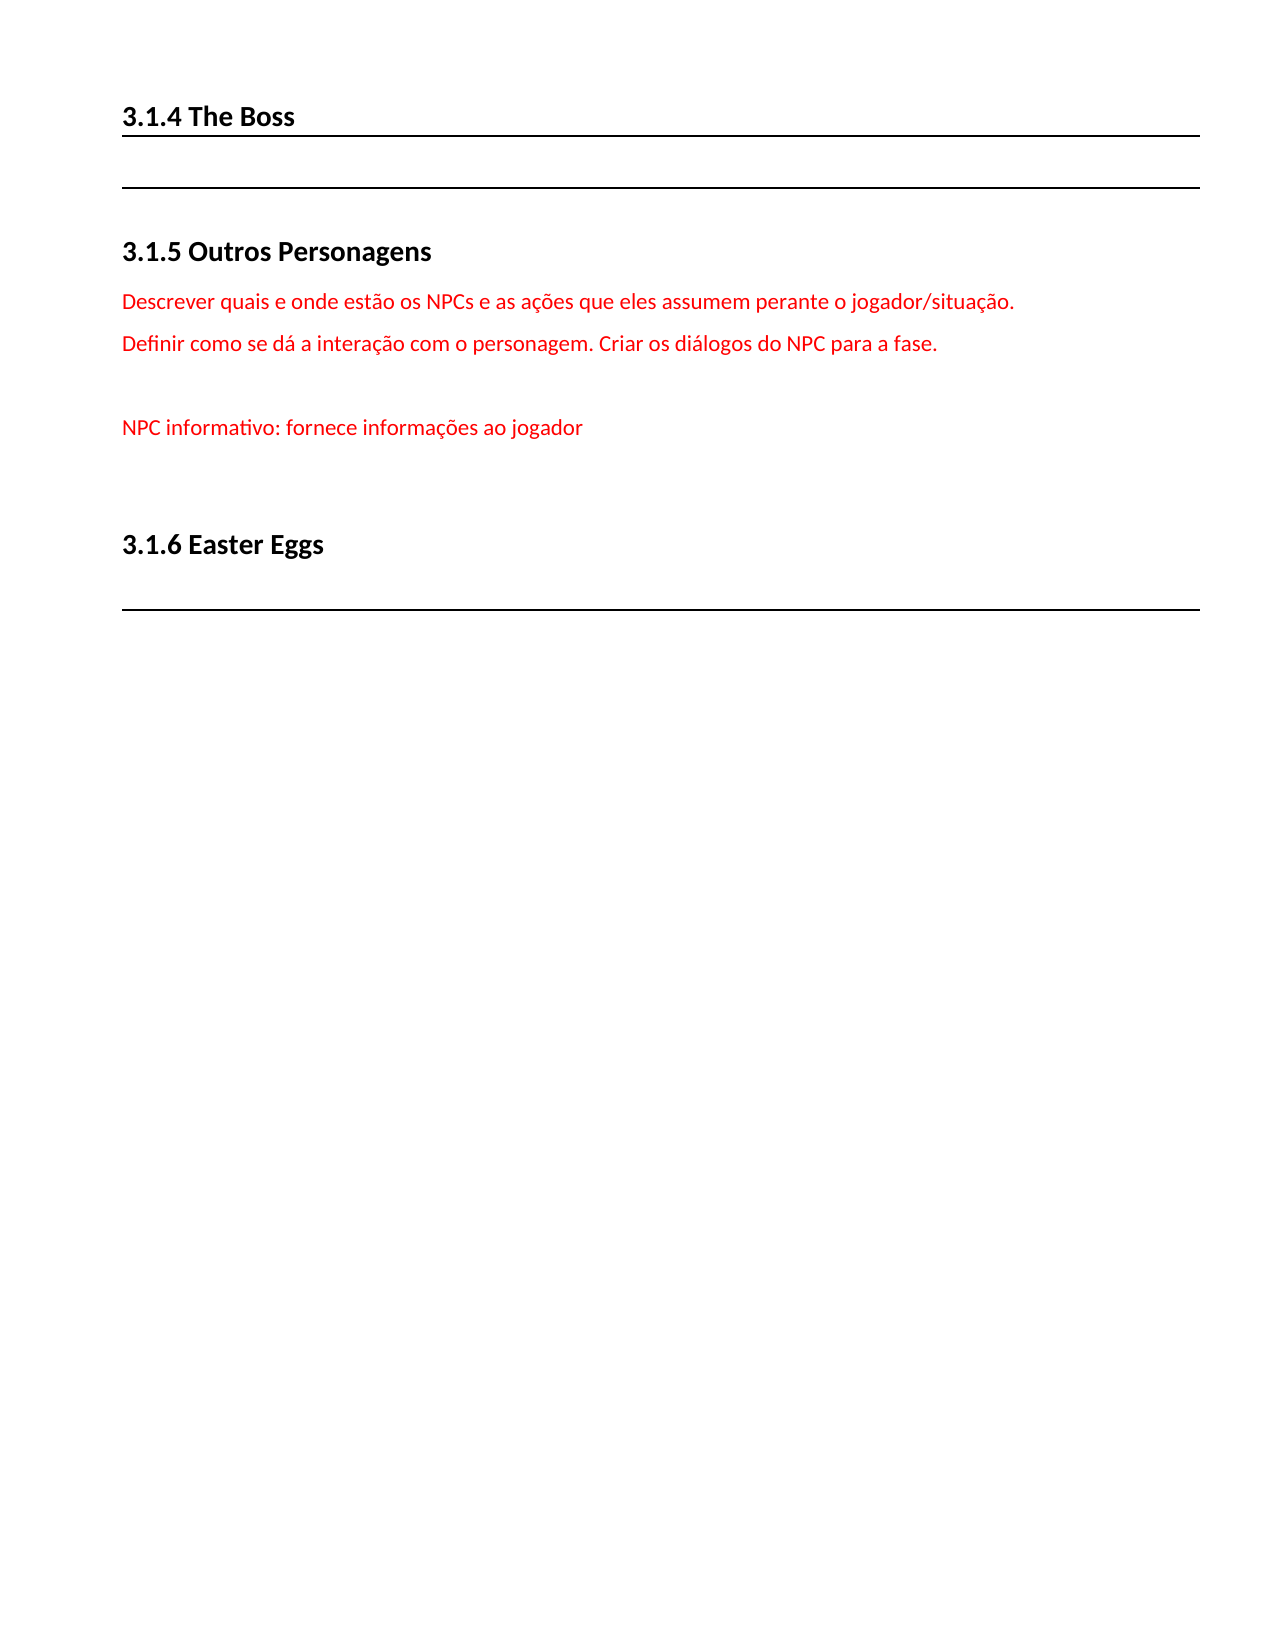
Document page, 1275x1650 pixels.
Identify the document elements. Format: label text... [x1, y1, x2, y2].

subtitle 3.1.5 Outros Personagens [122, 233, 1200, 269]
text NPC informativo: fornece informações ao jogador [122, 413, 1200, 441]
text Descrever quais e onde estão os NPCs e as ações que eles assumem perante o jogador/situação. [122, 287, 1200, 315]
subtitle 3.1.6 Easter Eggs [122, 526, 1200, 561]
subtitle 3.1.4 The Boss [122, 98, 1200, 135]
text Definir como se dá a interação com o personagem. Criar os diálogos do NPC para a fase. [122, 329, 1200, 357]
